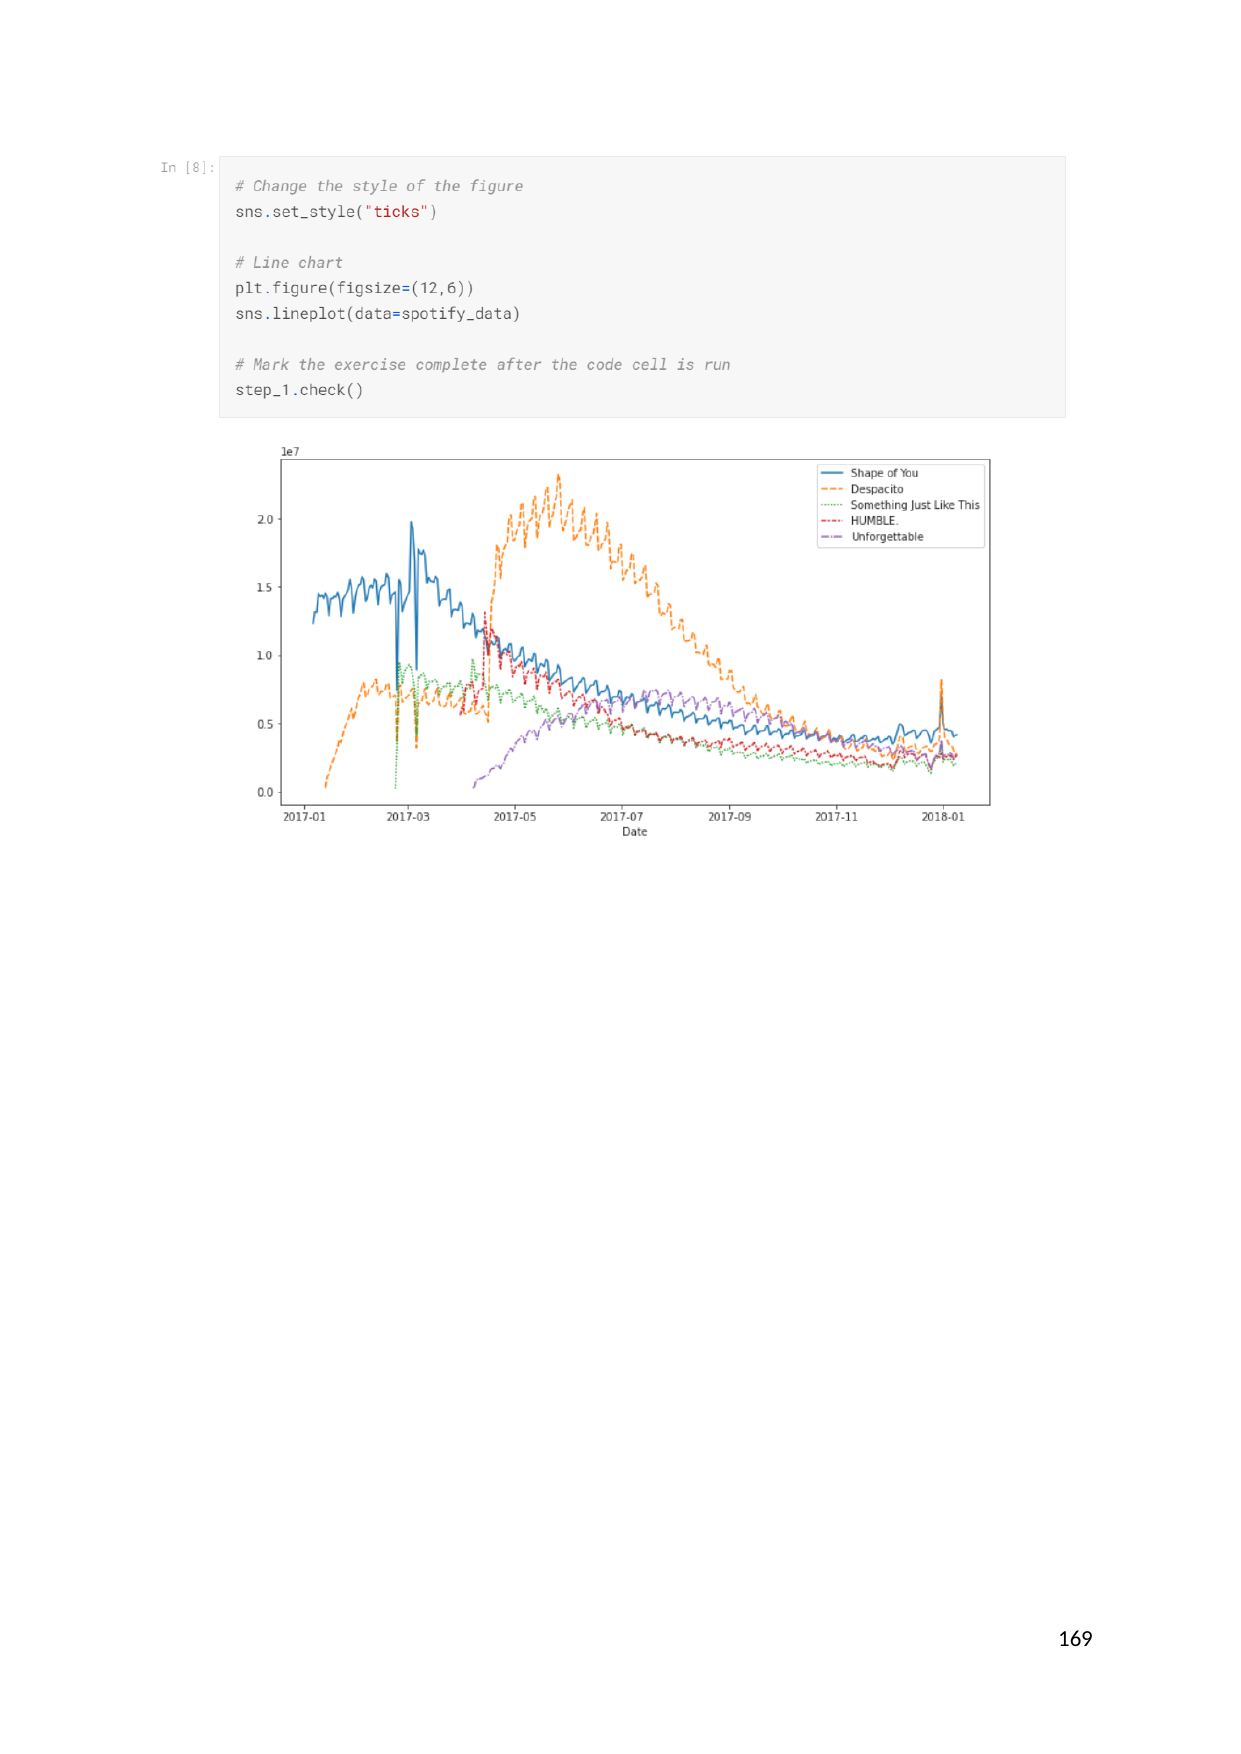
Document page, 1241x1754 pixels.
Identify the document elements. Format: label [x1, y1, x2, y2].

picture [147, 147, 1093, 430]
picture [147, 432, 1093, 843]
